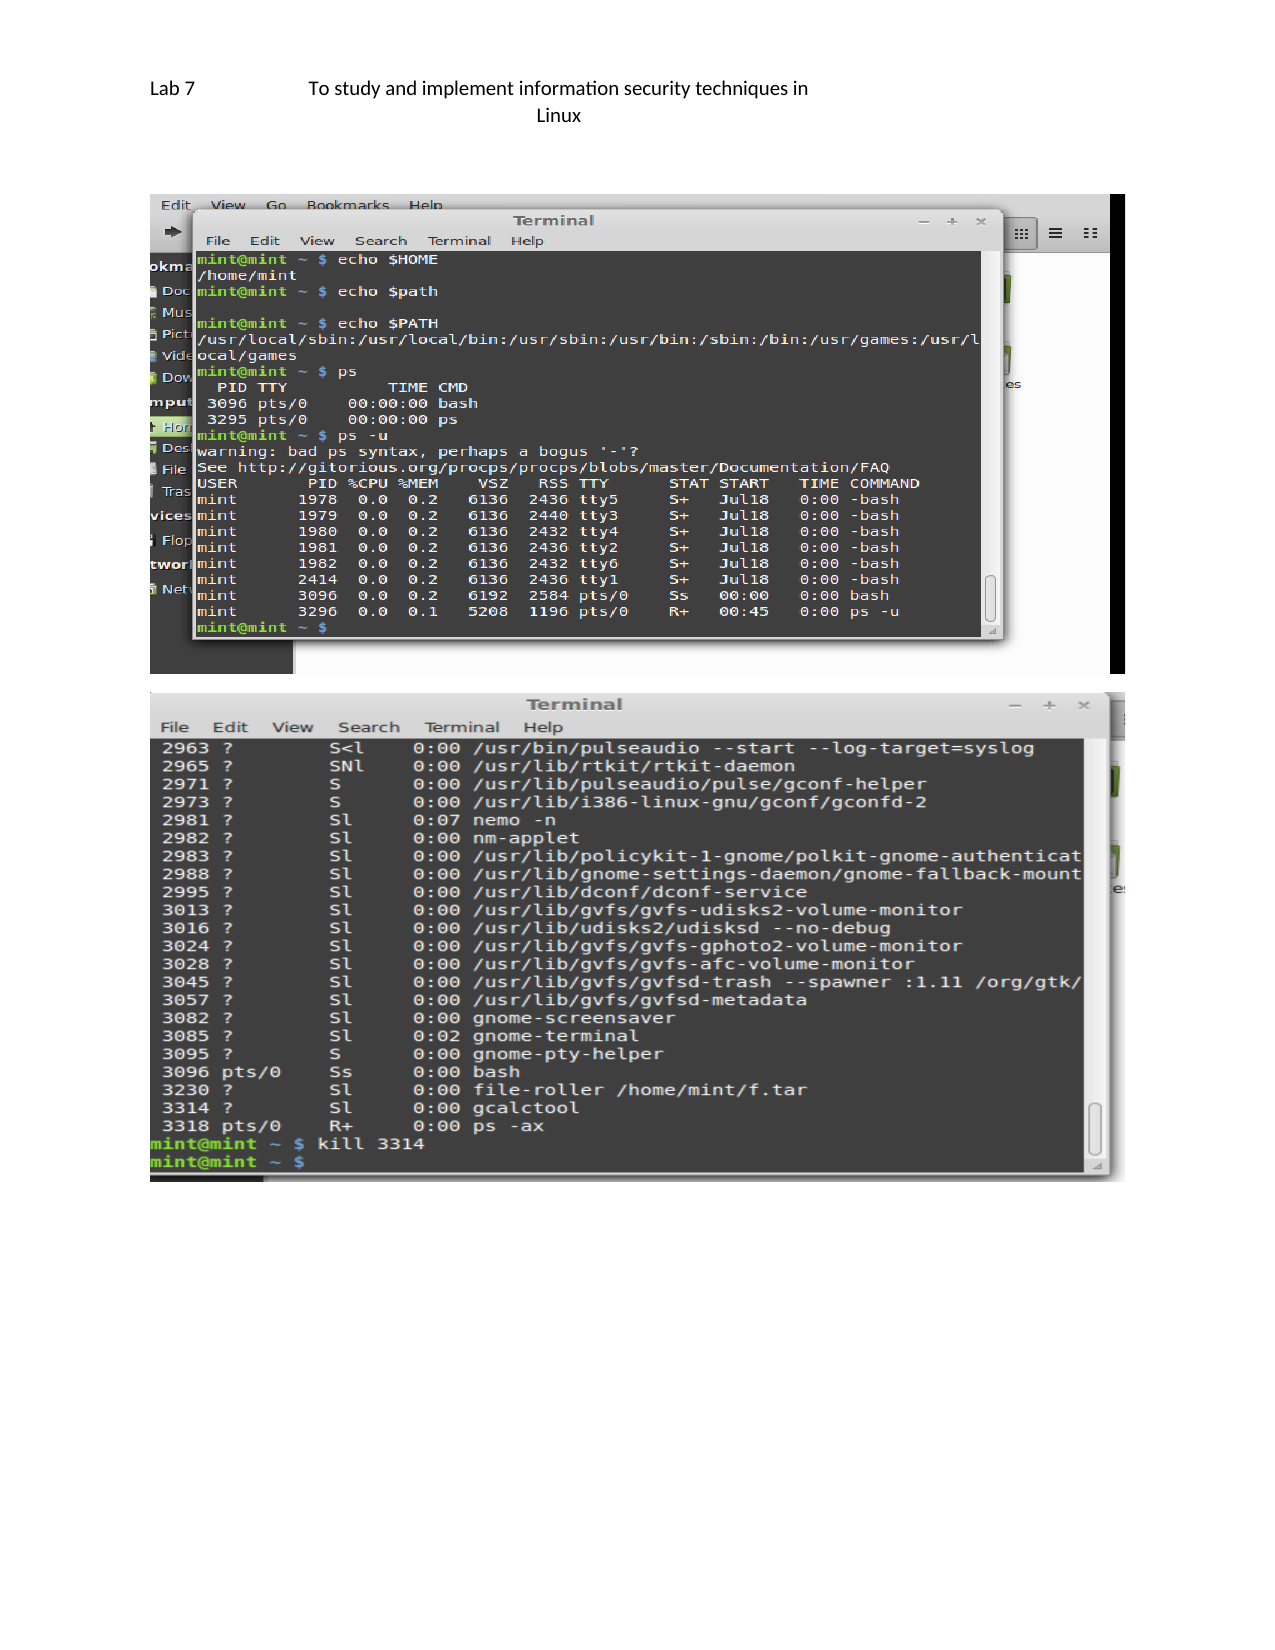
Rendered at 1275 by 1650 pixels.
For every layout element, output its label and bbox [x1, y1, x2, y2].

picture [150, 194, 1125, 674]
picture [150, 692, 1125, 1182]
